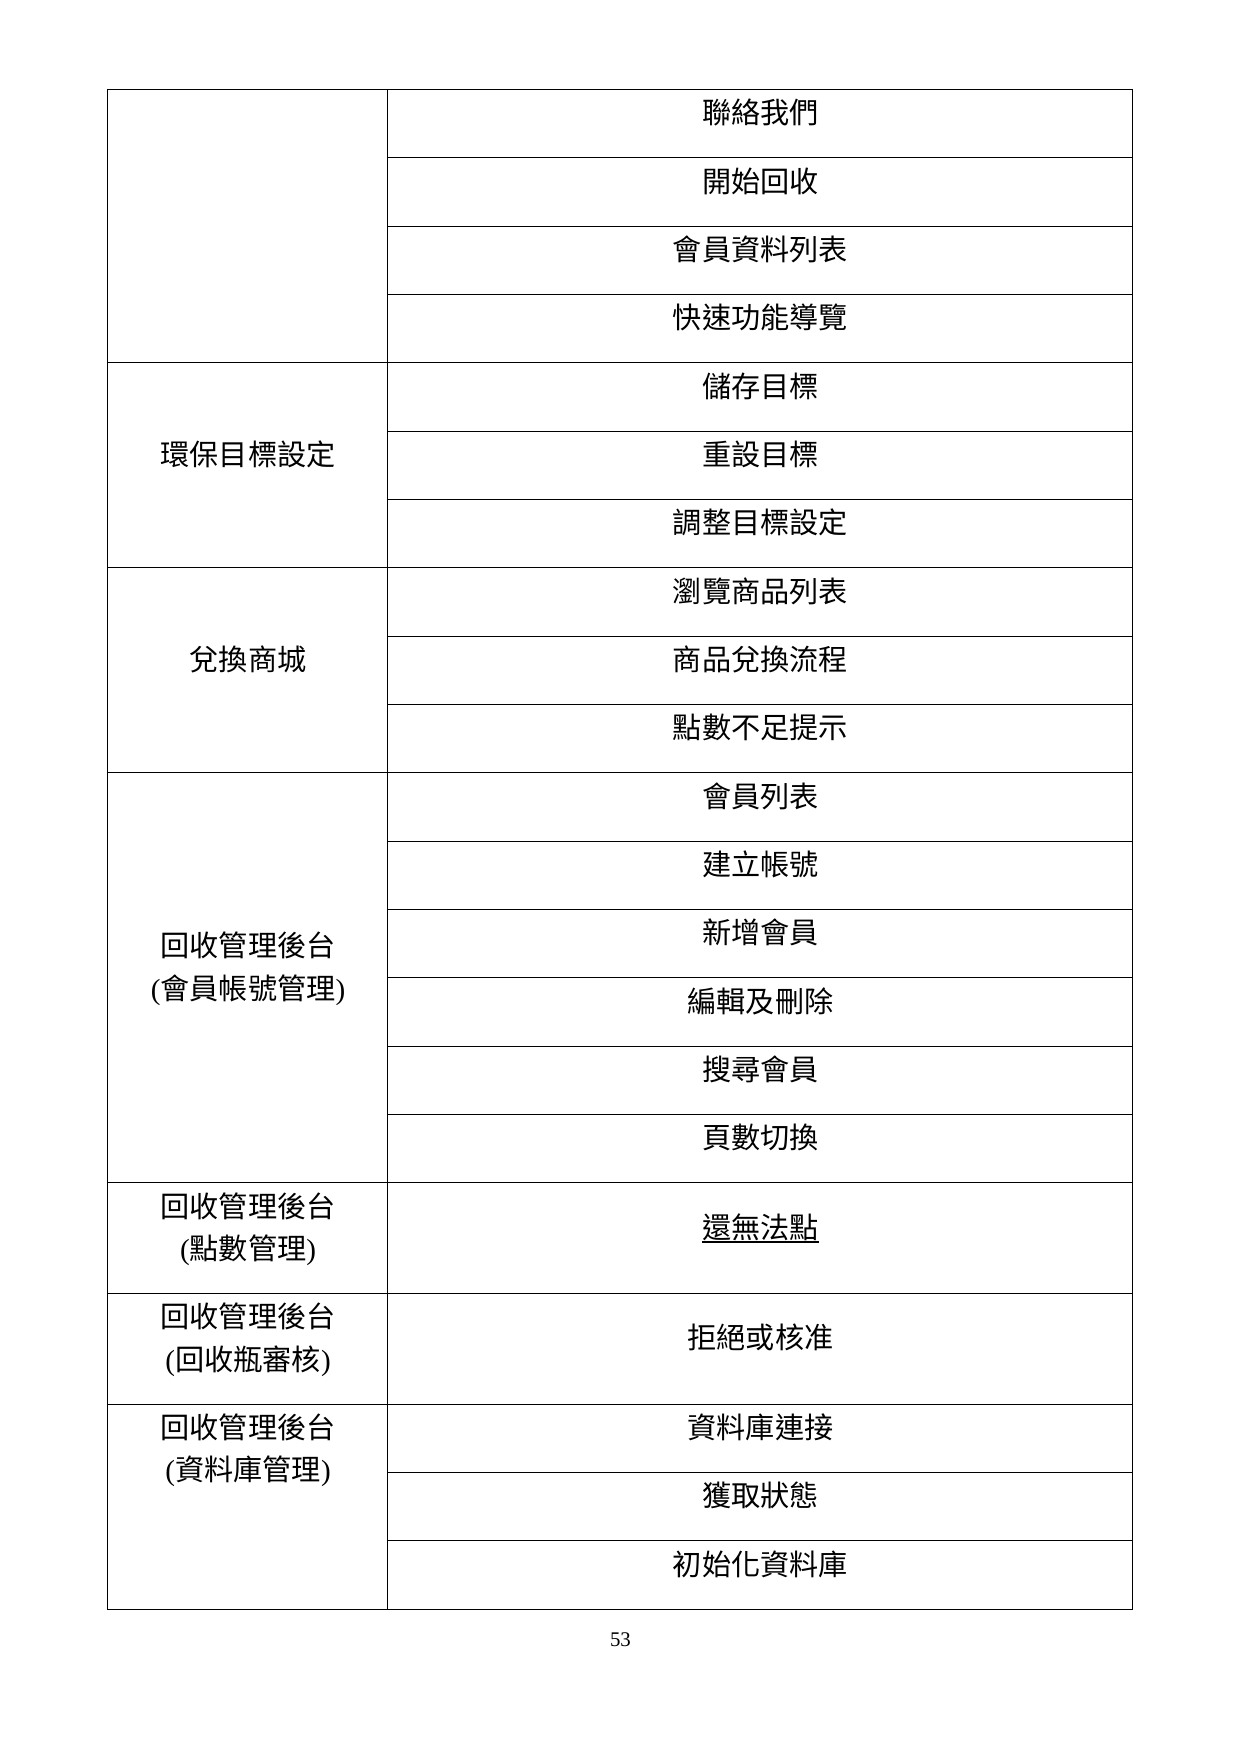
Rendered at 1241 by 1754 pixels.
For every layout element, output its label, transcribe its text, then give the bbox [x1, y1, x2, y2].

table_cell 新增會員 [388, 910, 1132, 977]
table_cell 會員資料列表 [388, 227, 1132, 294]
table_cell 聯絡我們 [388, 90, 1132, 157]
table_cell 還無法點 [388, 1183, 1132, 1293]
table_cell 拒絕或核准 [388, 1294, 1132, 1403]
table_cell 搜尋會員 [388, 1047, 1132, 1114]
table_cell 編輯及刪除 [388, 978, 1132, 1046]
table_cell 商品兌換流程 [388, 637, 1132, 704]
table_cell 回收管理後台 (資料庫管理) [108, 1405, 387, 1608]
table_cell 會員列表 [388, 773, 1132, 841]
table_cell 開始回收 [388, 158, 1132, 226]
table_cell 環保目標設定 [108, 363, 387, 567]
table_cell 重設目標 [388, 432, 1132, 499]
table_cell 兌換商城 [108, 568, 387, 772]
table_cell 回收管理後台 (點數管理) [108, 1183, 387, 1293]
table_cell 點數不足提示 [388, 705, 1132, 772]
table_cell 建立帳號 [388, 842, 1132, 909]
table_cell 快速功能導覽 [388, 295, 1132, 362]
table_cell 儲存目標 [388, 363, 1132, 431]
table_cell 獲取狀態 [388, 1473, 1132, 1540]
table_cell 調整目標設定 [388, 500, 1132, 567]
table_cell 回收管理後台 (回收瓶審核) [108, 1294, 387, 1403]
table_cell 資料庫連接 [388, 1405, 1132, 1472]
table_cell 初始化資料庫 [388, 1541, 1132, 1608]
table_cell 回收管理後台 (會員帳號管理) [108, 773, 387, 1182]
table_cell 瀏覽商品列表 [388, 568, 1132, 636]
table_cell 頁數切換 [388, 1115, 1132, 1182]
